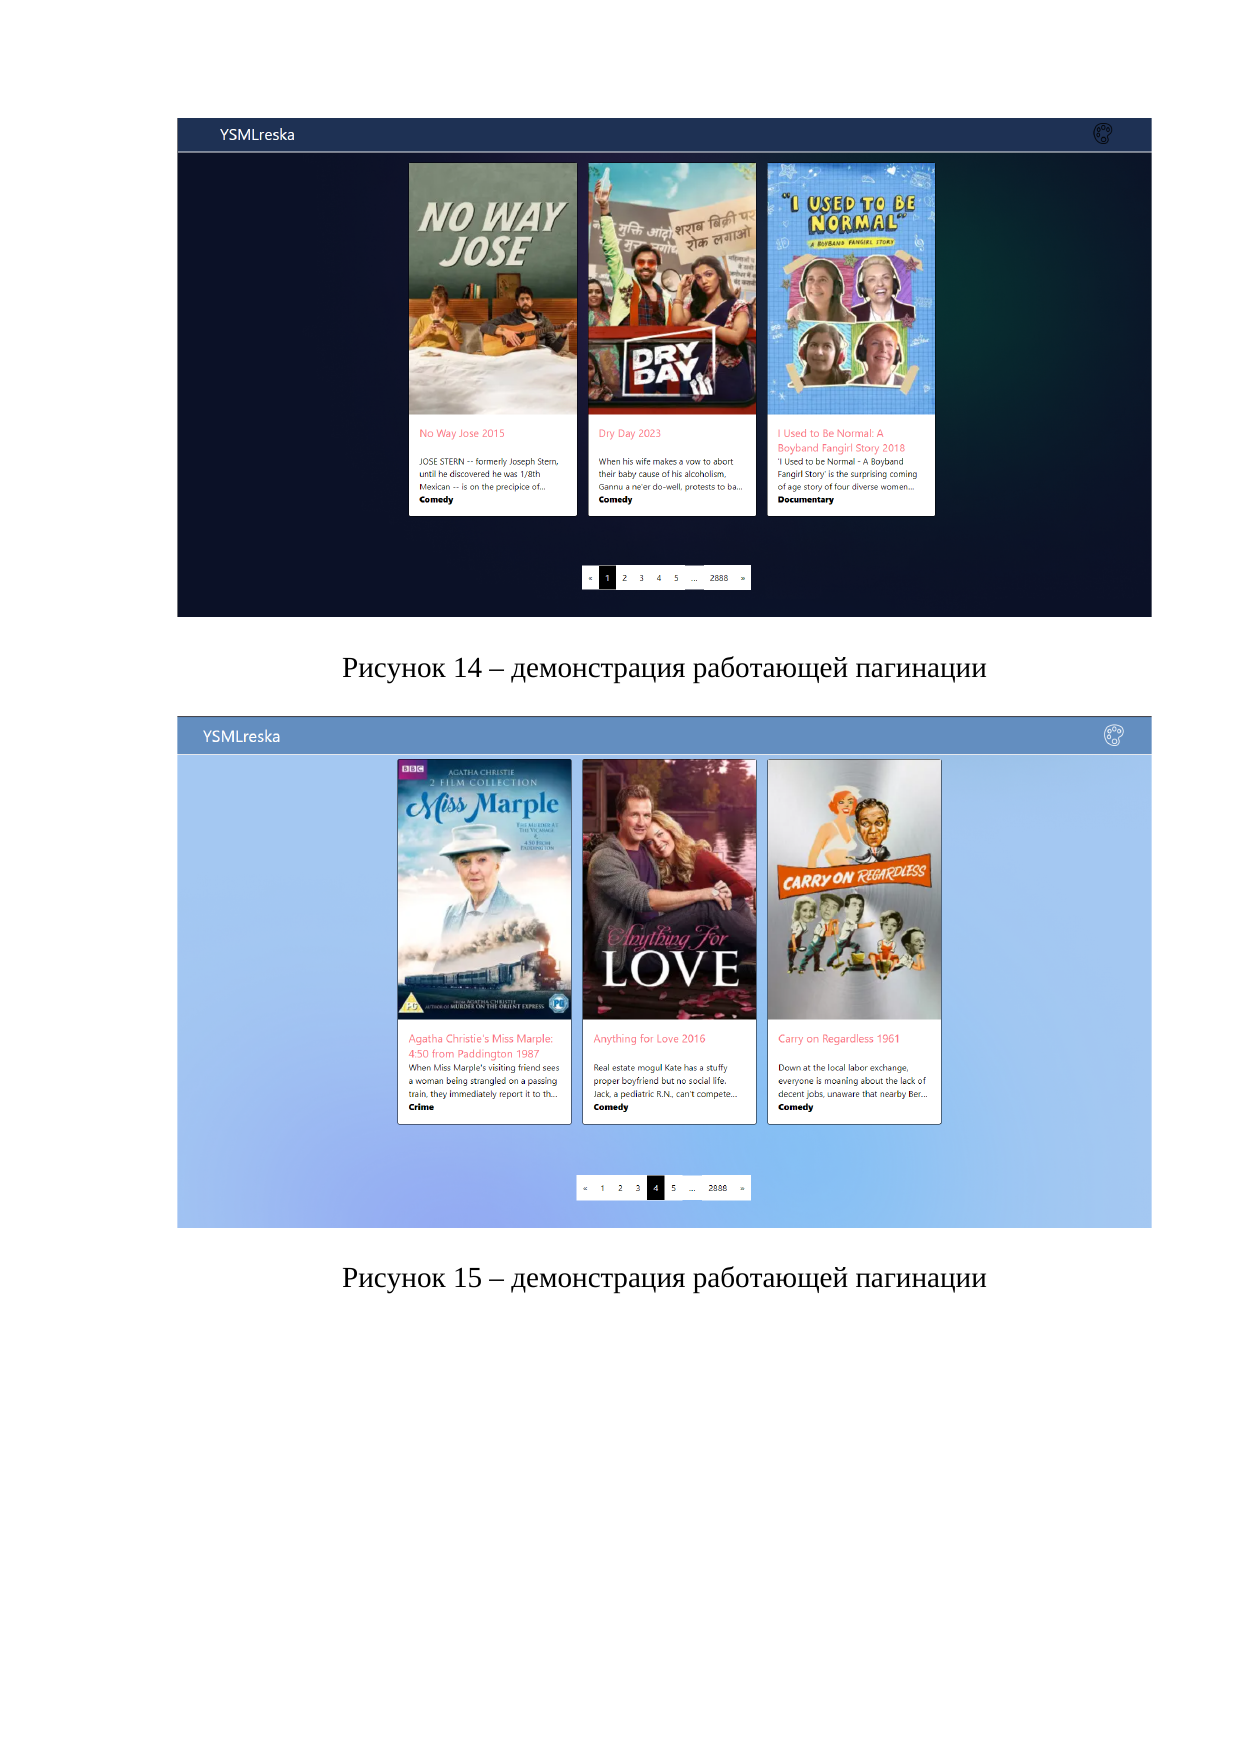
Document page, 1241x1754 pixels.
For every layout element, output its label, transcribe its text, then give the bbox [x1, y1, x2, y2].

picture [177, 118, 1152, 617]
picture [177, 716, 1152, 1228]
text Рисунок 15 – демонстрация работающей пагинации [177, 1261, 1152, 1294]
text Рисунок 14 – демонстрация работающей пагинации [177, 650, 1152, 683]
